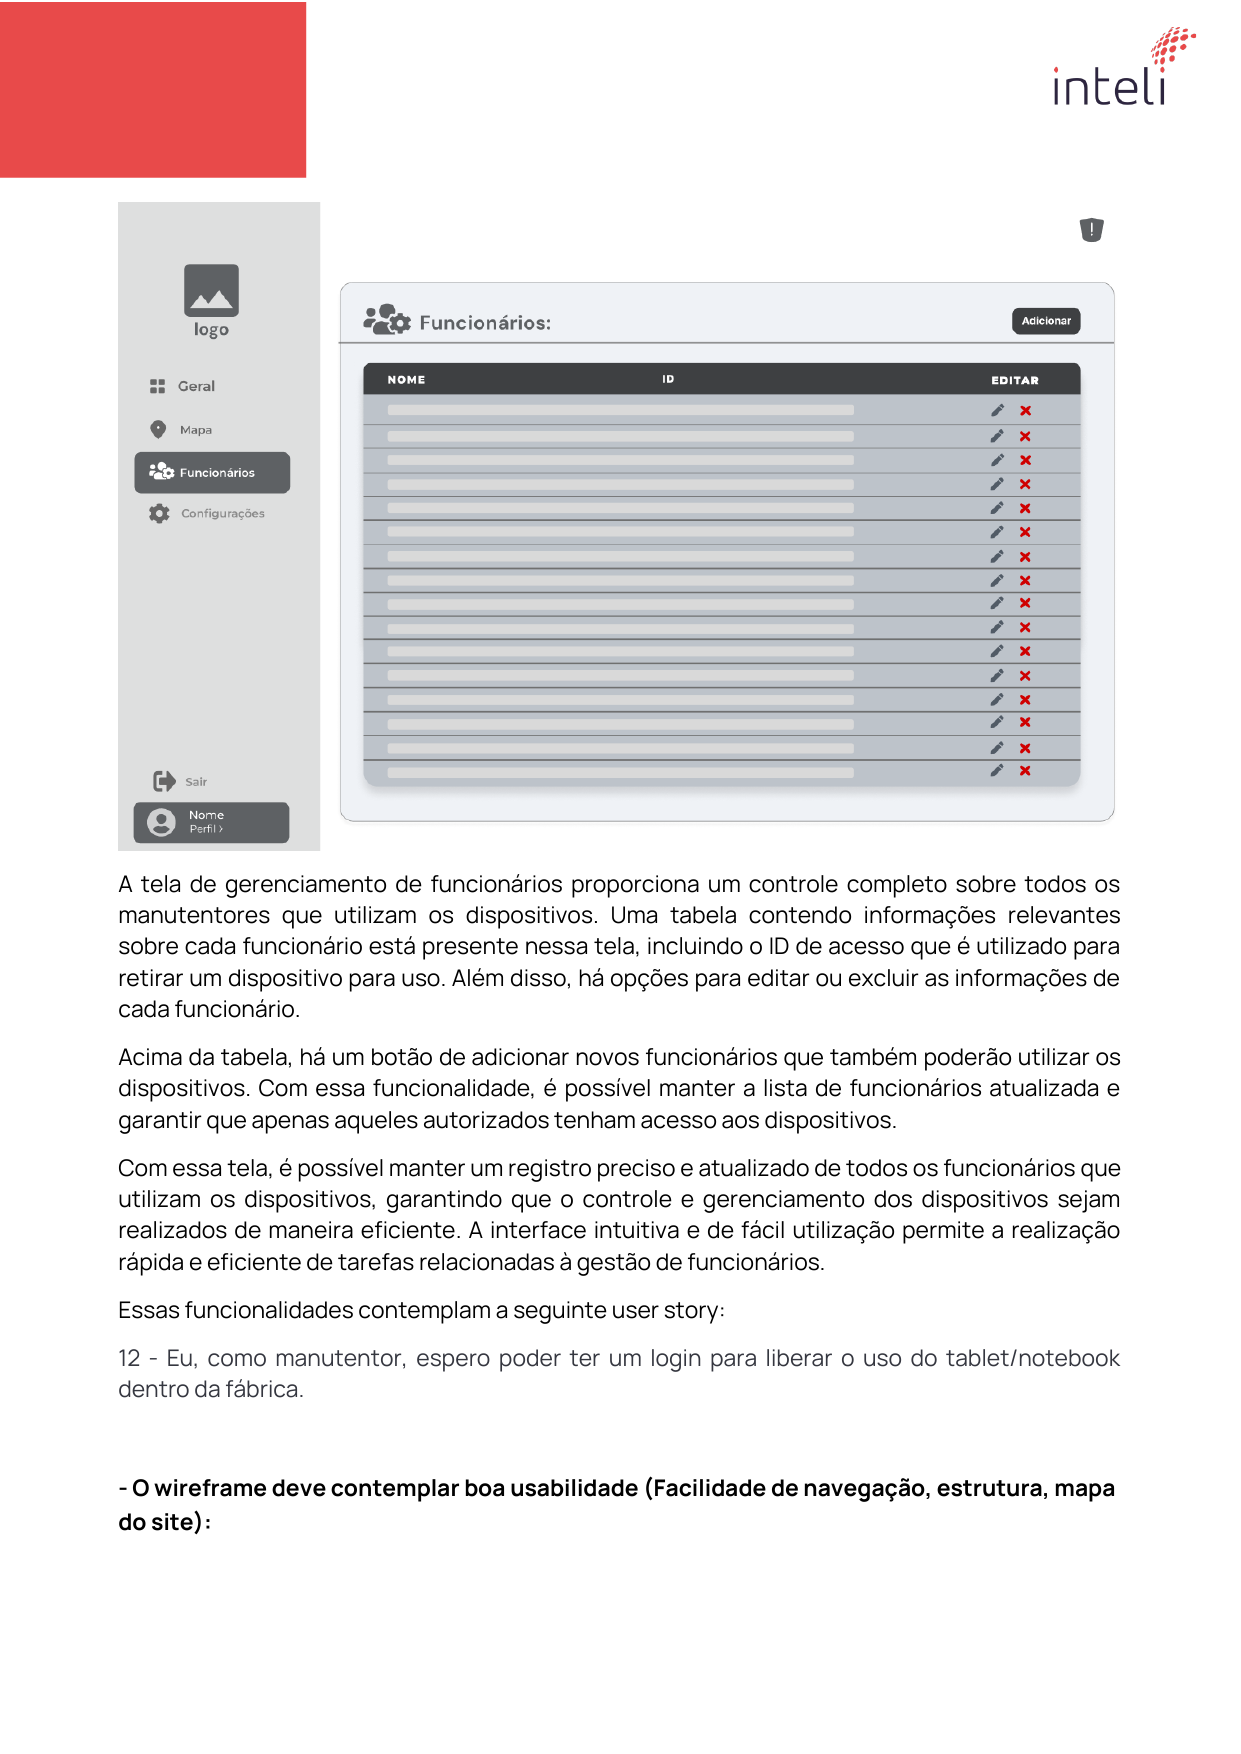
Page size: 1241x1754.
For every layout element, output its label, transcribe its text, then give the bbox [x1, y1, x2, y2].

text Acima da tabela, há um botão de adicionar novos funcionários que também poderão utilizar os dispositivos. Com essa funcionalidade, é possível manter a lista de funcionários atualizada e garantir que apenas aqueles autorizados tenham acesso aos dispositivos. [118, 1041, 1122, 1135]
text - O wireframe deve contemplar boa usabilidade (Facilidade de navegação, estrutura, mapa do site): [118, 1472, 1122, 1537]
text 12 - Eu, como manutentor, espero poder ter um login para liberar o uso do tablet/notebook dentro da fábrica. [118, 1342, 1122, 1404]
text Essas funcionalidades contemplam a seguinte user story: [118, 1294, 1122, 1325]
text A tela de gerenciamento de funcionários proporciona um controle completo sobre todos os manutentores que utilizam os dispositivos. Uma tabela contendo informações relevantes sobre cada funcionário está presente nessa tela, incluindo o ID de acesso que é utilizado para retirar um dispositivo para uso. Além disso, há opções para editar ou excluir as informações de cada funcionário. [118, 867, 1122, 1024]
picture [1054, 27, 1197, 105]
picture [118, 202, 1123, 851]
picture [0, 2, 307, 178]
text Com essa tela, é possível manter um registro preciso e atualizado de todos os funcionários que utilizam os dispositivos, garantindo que o controle e gerenciamento dos dispositivos sejam realizados de maneira eficiente. A interface intuitiva e de fácil utilização permite a realização rápida e eficiente de tarefas relacionadas à gestão de funcionários. [118, 1152, 1122, 1277]
